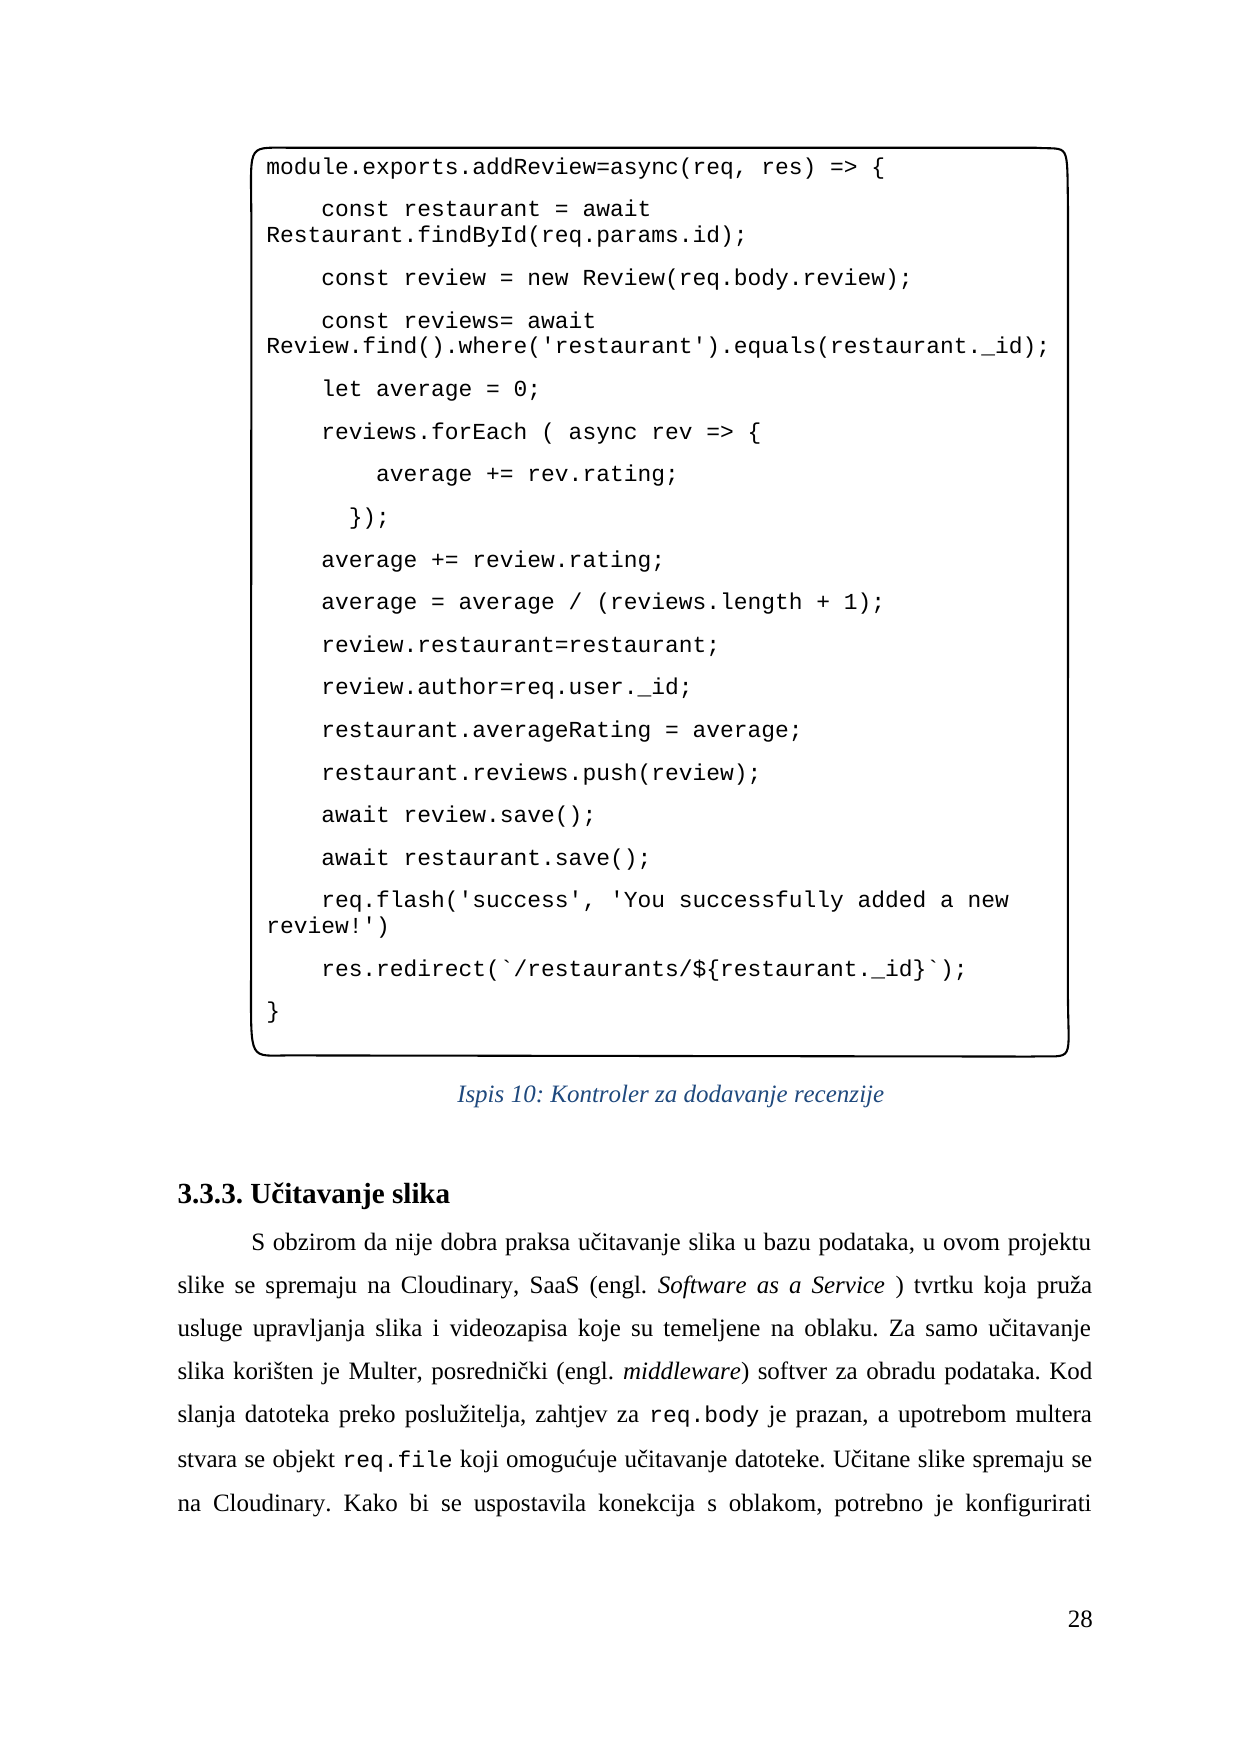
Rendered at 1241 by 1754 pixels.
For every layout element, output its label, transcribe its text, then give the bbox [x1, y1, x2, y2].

subtitle 3.3.3. Učitavanje slika [177, 1177, 1092, 1210]
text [177, 1227, 1092, 1517]
text Ispis 10: Kontroler za dodavanje recenzije [177, 1079, 1092, 1108]
